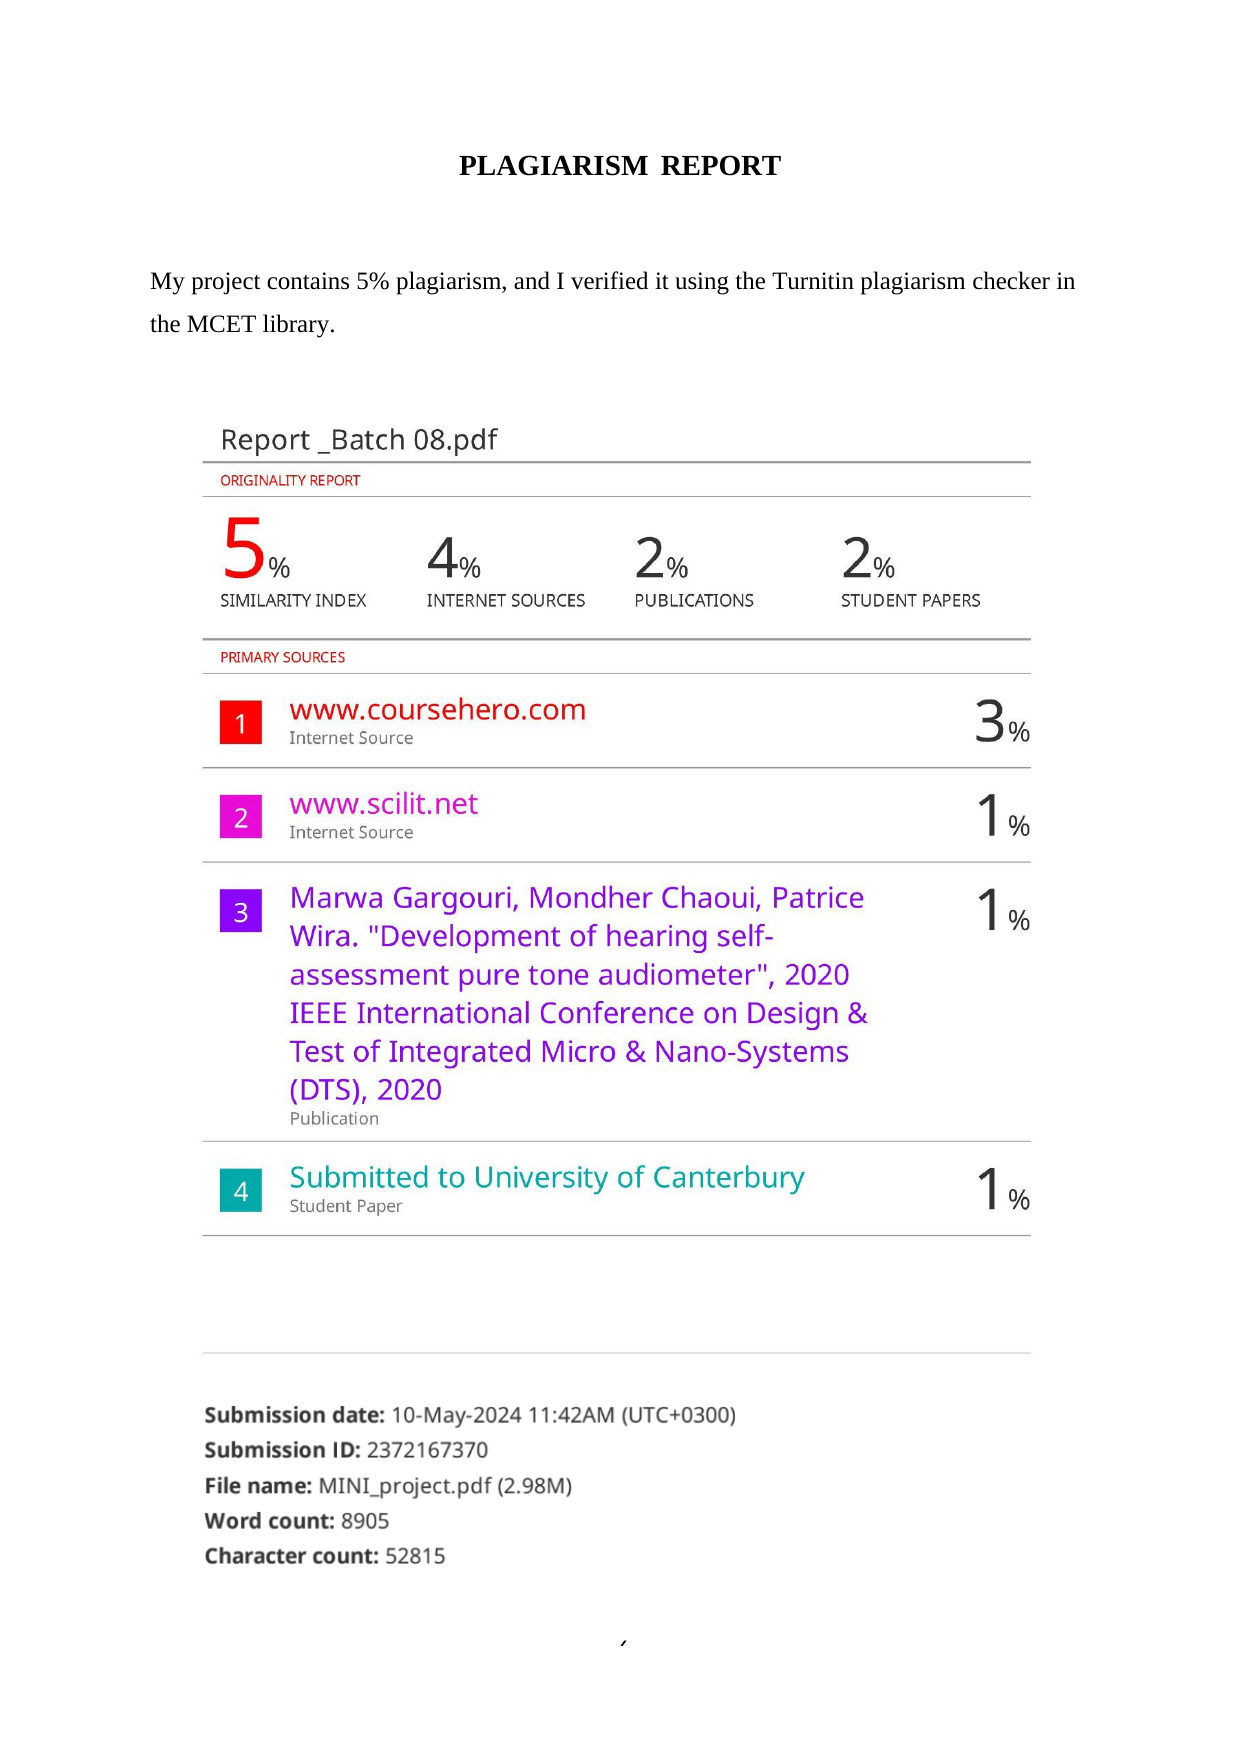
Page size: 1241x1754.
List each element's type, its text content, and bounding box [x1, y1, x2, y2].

subtitle PLAGIARISM REPORT [77, 148, 1163, 182]
picture [204, 1405, 736, 1565]
picture [199, 427, 1036, 1356]
text My project contains 5% plagiarism, and I verified it using the Turnitin plagiarism checker in the MCET library. [150, 266, 1090, 338]
